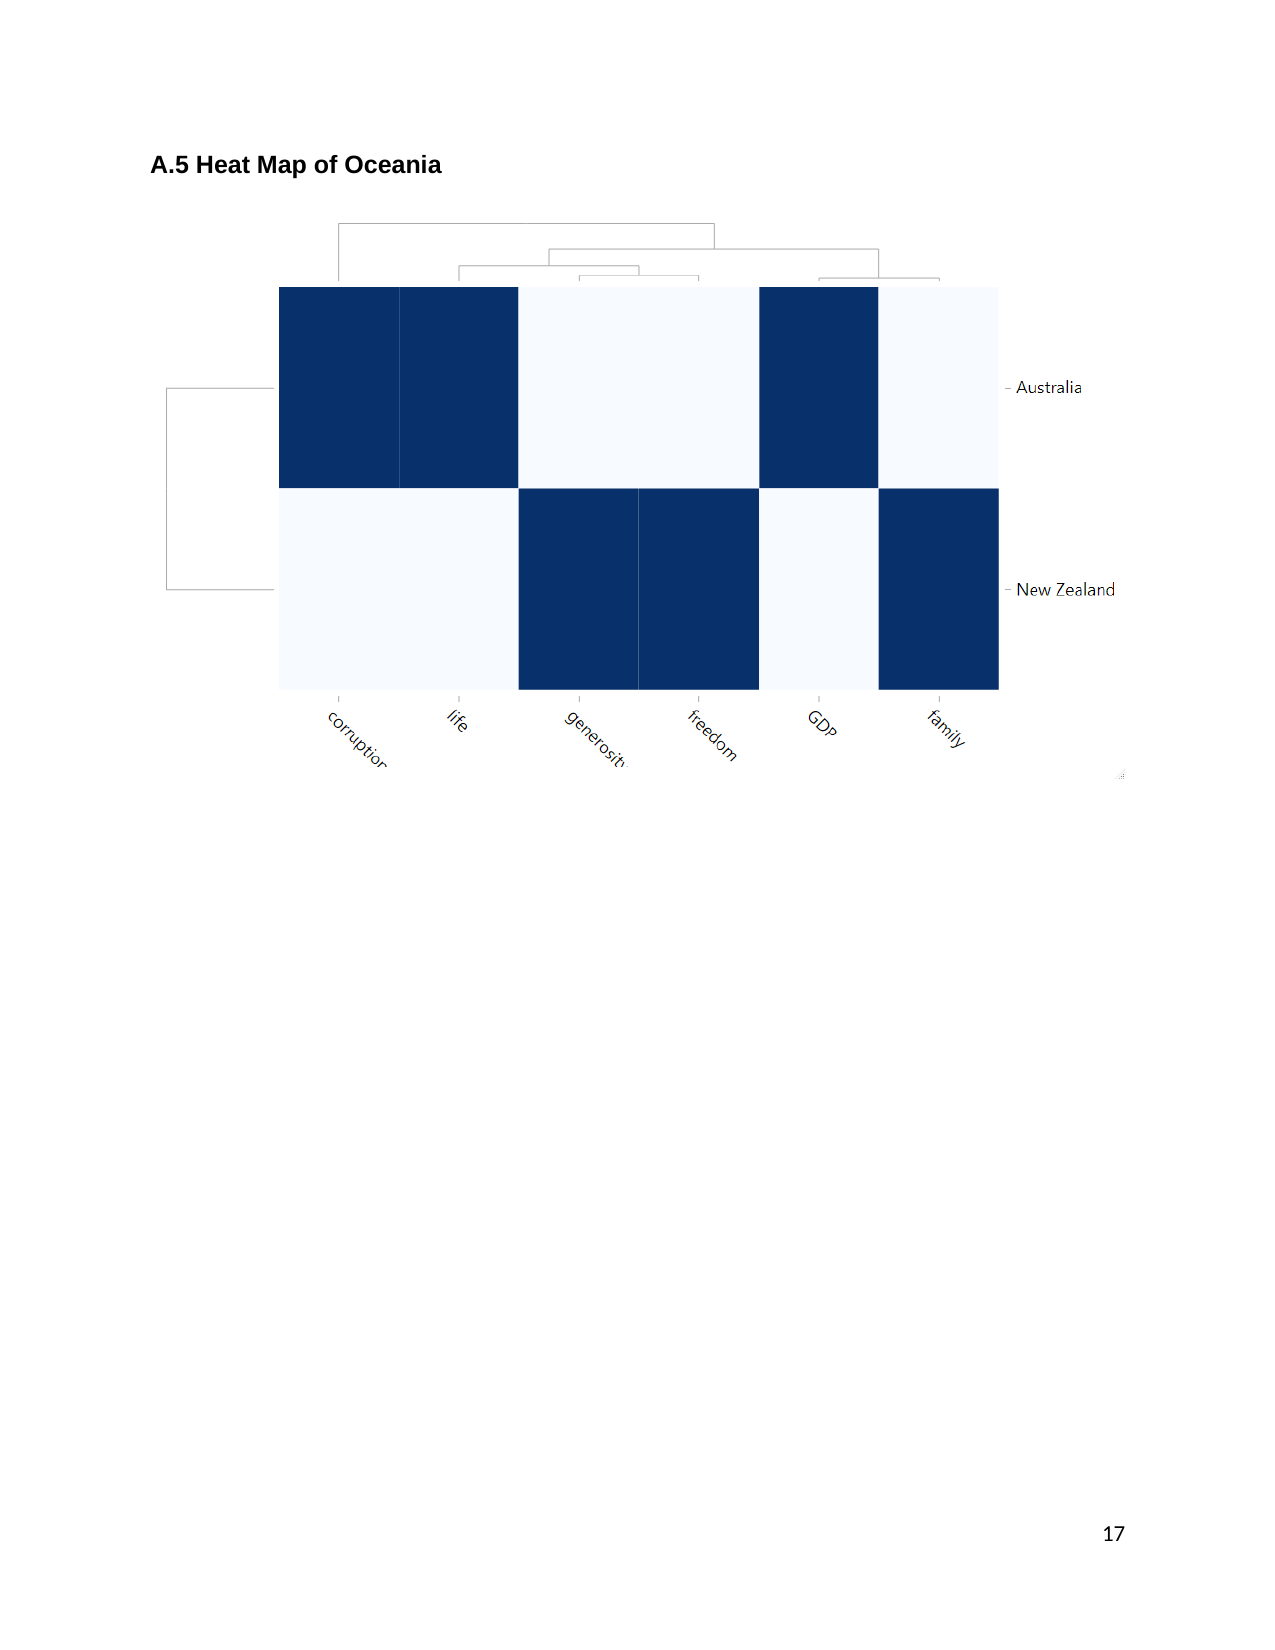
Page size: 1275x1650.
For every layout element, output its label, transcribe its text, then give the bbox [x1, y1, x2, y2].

picture [150, 207, 1125, 779]
subtitle A.5 Heat Map of Oceania [150, 150, 1125, 179]
